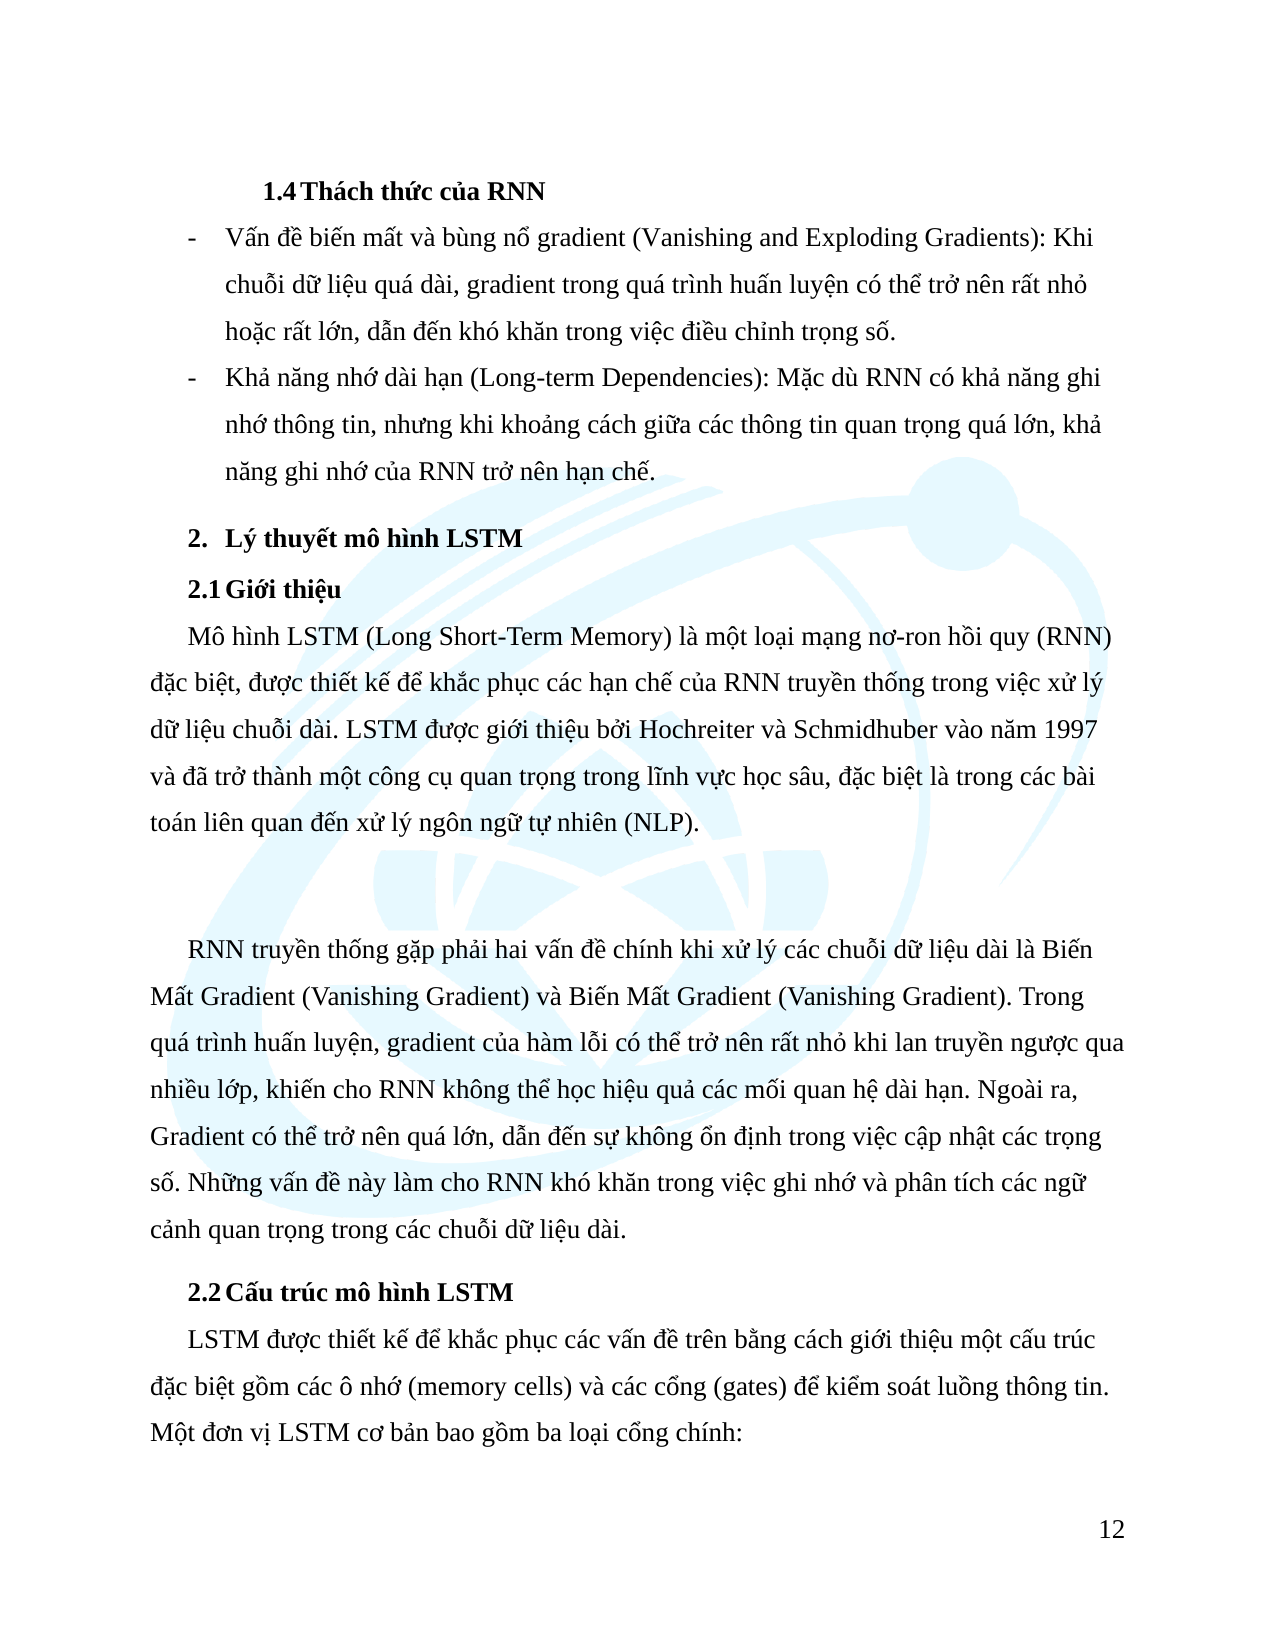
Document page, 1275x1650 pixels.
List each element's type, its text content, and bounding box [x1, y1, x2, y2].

text Mô hình LSTM (Long Short-Term Memory) là một loại mạng nơ-ron hồi quy (RNN) đặc biệt, được thiết kế để khắc phục các hạn chế của RNN truyền thống trong việc xử lý dữ liệu chuỗi dài. LSTM được giới thiệu bởi Hochreiter và Schmidhuber vào năm 1997 và đã trở thành một công cụ quan trọng trong lĩnh vực học sâu, đặc biệt là trong các bài toán liên quan đến xử lý ngôn ngữ tự nhiên (NLP). [150, 620, 1125, 837]
text LSTM được thiết kế để khắc phục các vấn đề trên bằng cách giới thiệu một cấu trúc đặc biệt gồm các ô nhớ (memory cells) và các cổng (gates) để kiểm soát luồng thông tin. Một đơn vị LSTM cơ bản bao gồm ba loại cổng chính: [150, 1323, 1125, 1447]
text RNN truyền thống gặp phải hai vấn đề chính khi xử lý các chuỗi dữ liệu dài là Biến Mất Gradient (Vanishing Gradient) và Biến Mất Gradient (Vanishing Gradient). Trong quá trình huấn luyện, gradient của hàm lỗi có thể trở nên rất nhỏ khi lan truyền ngược qua nhiều lớp, khiến cho RNN không thể học hiệu quả các mối quan hệ dài hạn. Ngoài ra, Gradient có thể trở nên quá lớn, dẫn đến sự không ổn định trong việc cập nhật các trọng số. Những vấn đề này làm cho RNN khó khăn trong việc ghi nhớ và phân tích các ngữ cảnh quan trọng trong các chuỗi dữ liệu dài. [150, 933, 1125, 1244]
subtitle Lý thuyết mô hình LSTM [187, 522, 1125, 553]
list Khả năng nhớ dài hạn (Long-term Dependencies): Mặc dù RNN có khả năng ghi nhớ thông tin, nhưng khi khoảng cách giữa các thông tin quan trọng quá lớn, khả năng ghi nhớ của RNN trở nên hạn chế. [187, 361, 1125, 486]
subtitle Giới thiệu [187, 573, 1125, 604]
subtitle Thách thức của RNN [262, 175, 1125, 206]
list Vấn đề biến mất và bùng nổ gradient (Vanishing and Exploding Gradients): Khi chuỗi dữ liệu quá dài, gradient trong quá trình huấn luyện có thể trở nên rất nhỏ hoặc rất lớn, dẫn đến khó khăn trong việc điều chỉnh trọng số. [187, 221, 1125, 346]
subtitle Cấu trúc mô hình LSTM [187, 1276, 1125, 1307]
